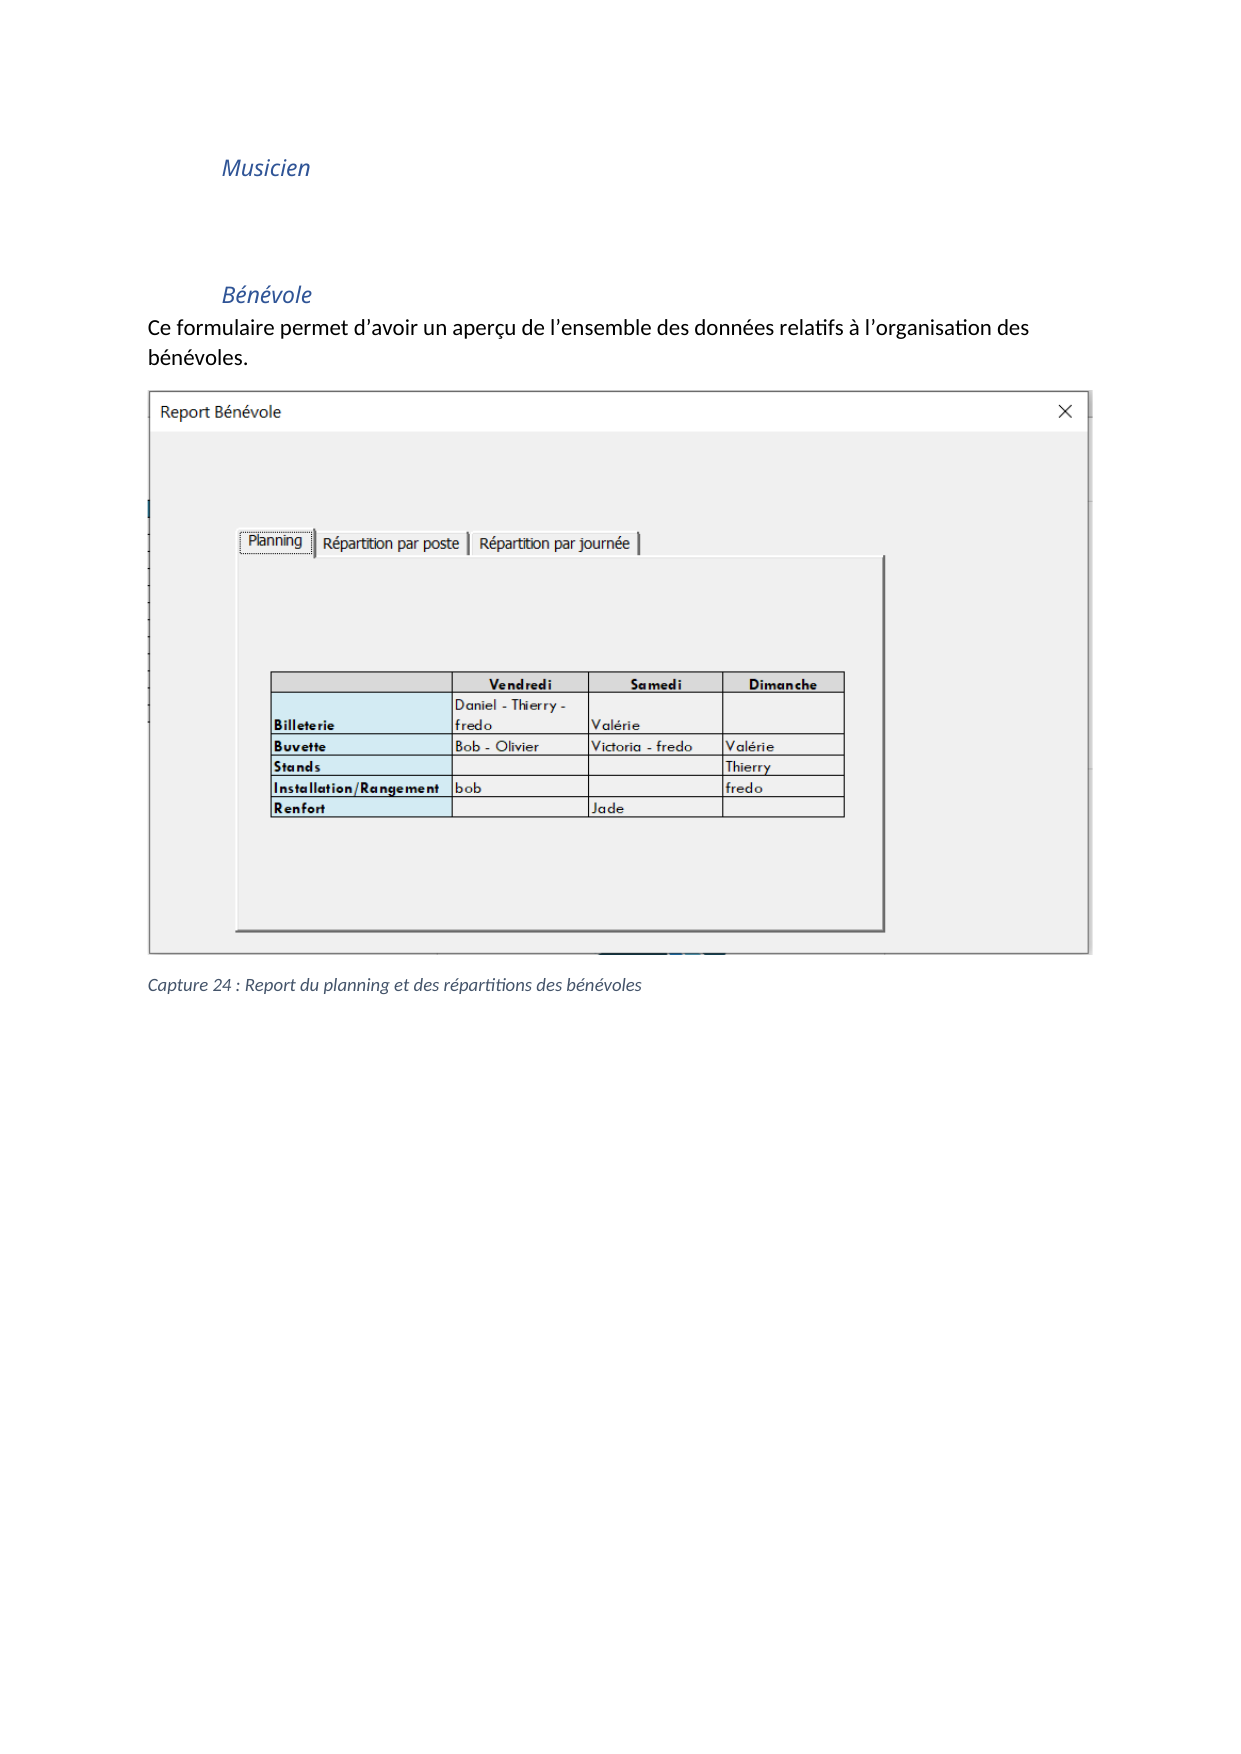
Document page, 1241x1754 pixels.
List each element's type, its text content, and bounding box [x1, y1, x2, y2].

subtitle Musicien [221, 152, 1093, 183]
picture [147, 390, 1093, 955]
subtitle Bénévole [221, 279, 1093, 311]
text Ce formulaire permet d’avoir un aperçu de l’ensemble des données relatifs à l’organisation des bénévoles. [148, 313, 1093, 371]
